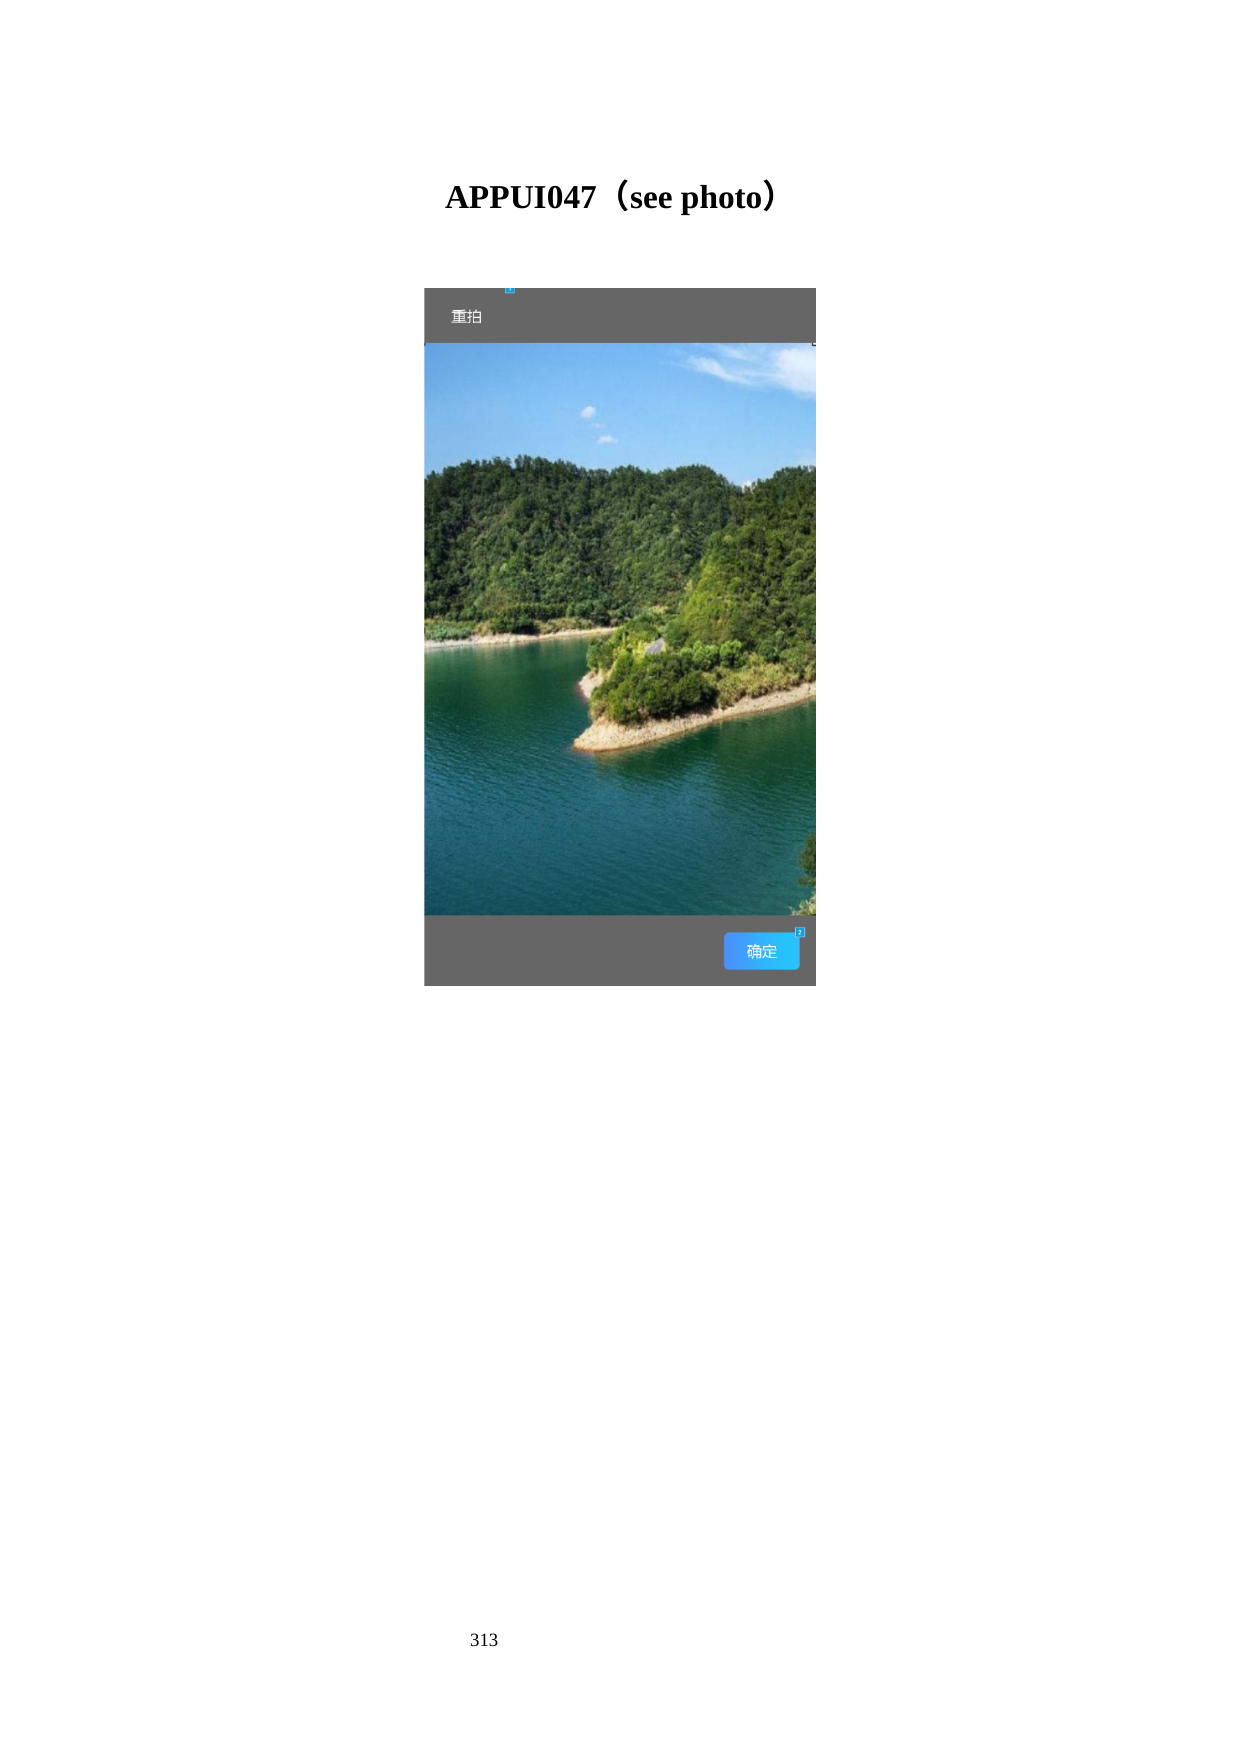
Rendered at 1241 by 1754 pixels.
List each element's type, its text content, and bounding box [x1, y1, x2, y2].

subtitle APPUI047（see photo） [187, 162, 1053, 227]
picture [424, 288, 816, 986]
